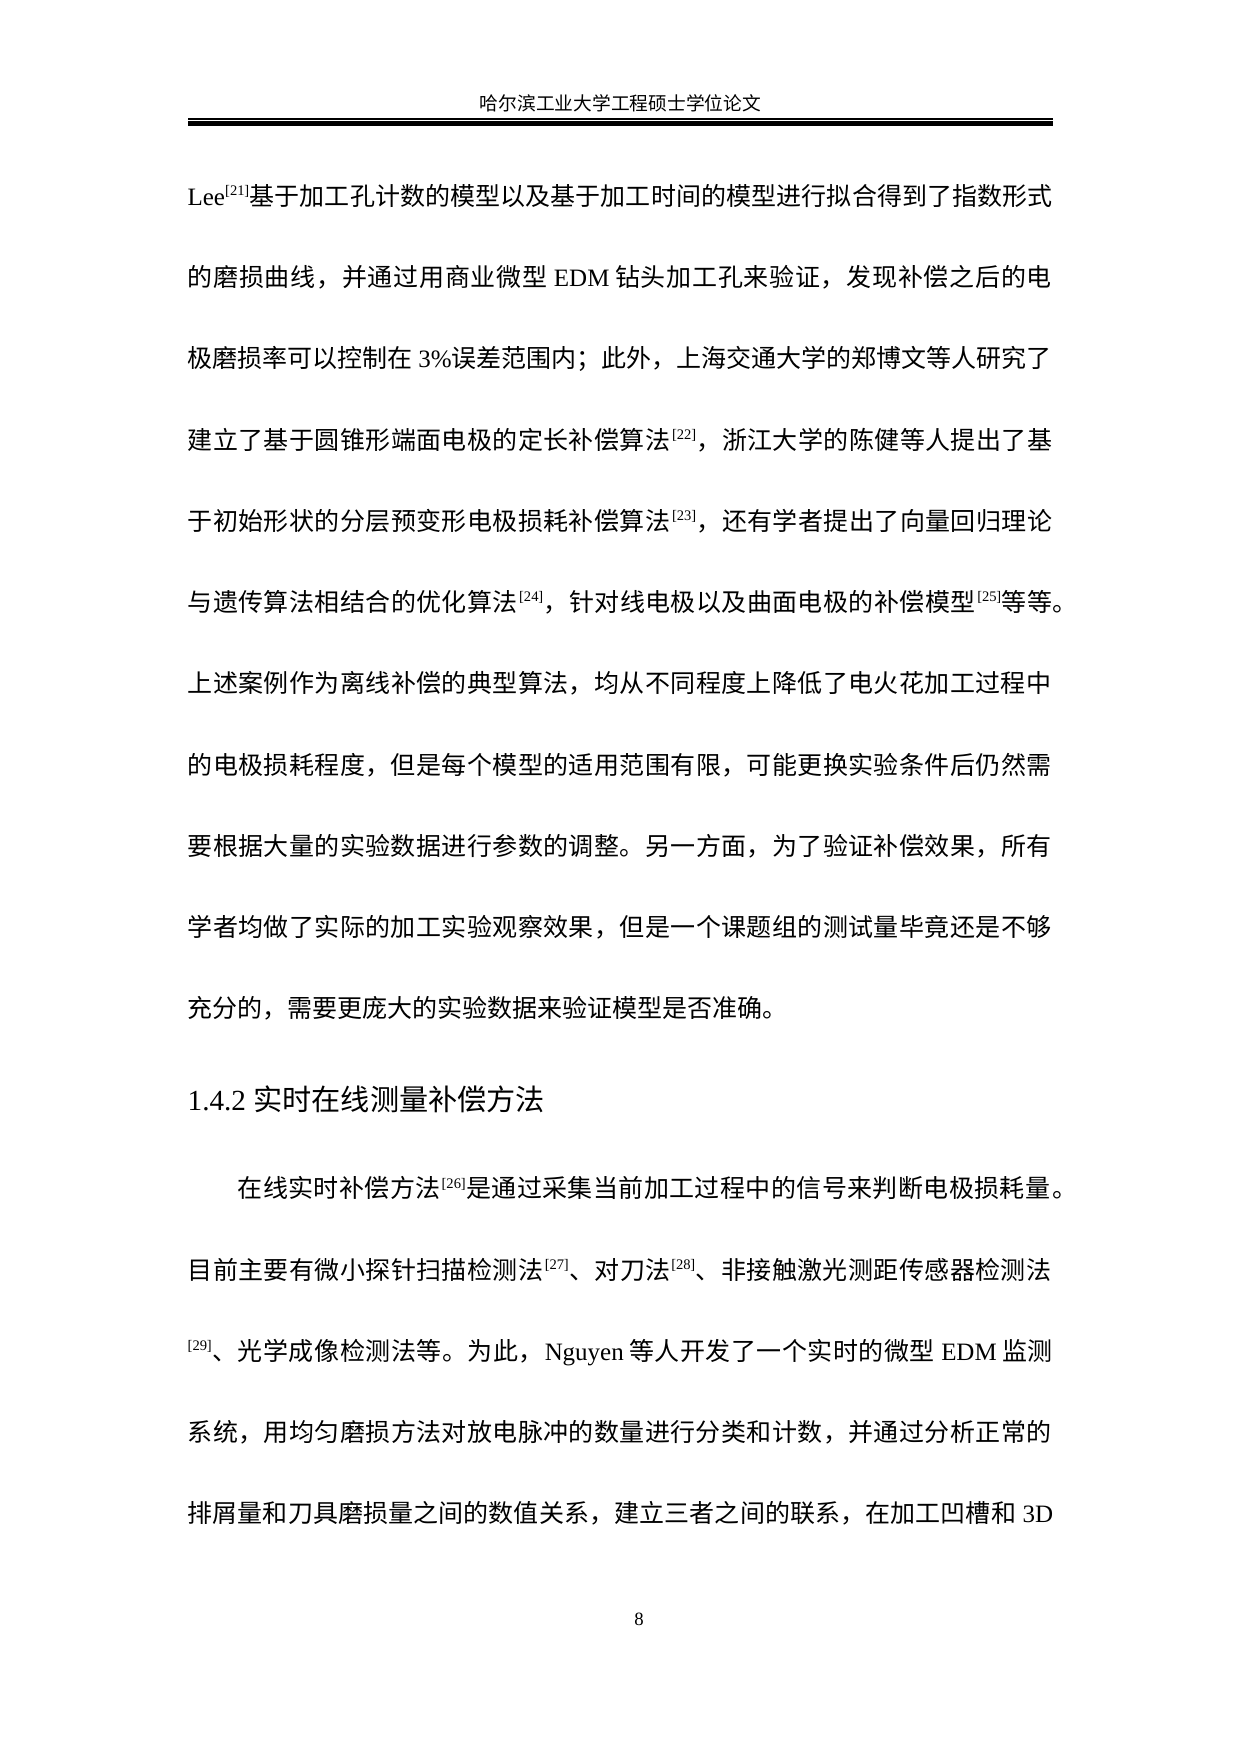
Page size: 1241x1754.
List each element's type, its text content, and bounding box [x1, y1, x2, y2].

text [187, 162, 1053, 1039]
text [187, 1154, 1053, 1544]
subtitle 实时在线测量补偿方法 [187, 1065, 1053, 1130]
